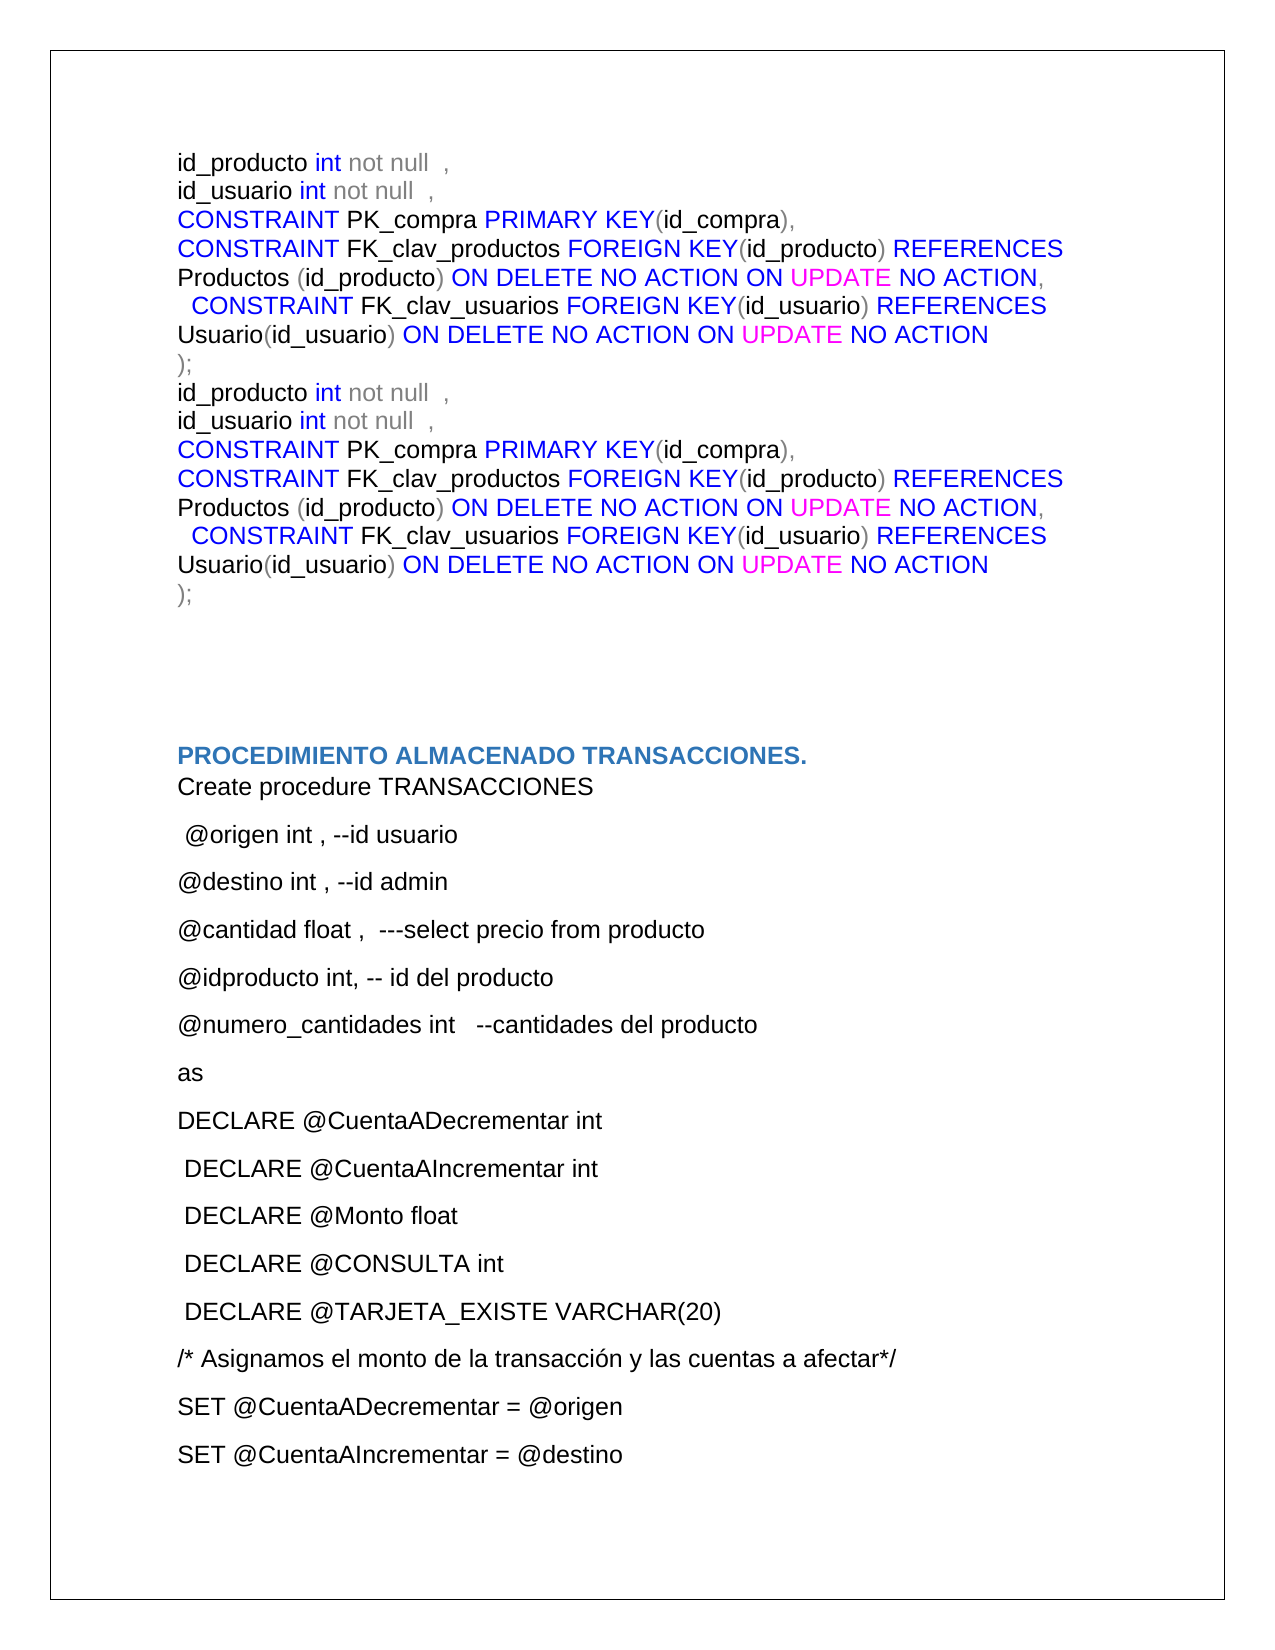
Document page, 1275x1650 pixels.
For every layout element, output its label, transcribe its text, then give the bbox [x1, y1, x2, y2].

text @idproducto int, -- id del producto [177, 963, 1098, 991]
text as [177, 1058, 1098, 1087]
text CONSTRAINT FK_clav_productos FOREIGN KEY(id_producto) REFERENCES Productos (id_producto) ON DELETE NO ACTION ON UPDATE NO ACTION, [177, 464, 1098, 521]
text ); [177, 579, 1098, 607]
text SET @CuentaADecrementar = @origen [177, 1392, 1098, 1421]
text @numero_cantidades int --cantidades del producto [177, 1010, 1098, 1039]
text DECLARE @TARJETA_EXISTE VARCHAR(20) [177, 1297, 1098, 1325]
subtitle PROCEDIMIENTO ALMACENADO TRANSACCIONES. [177, 741, 1098, 769]
text DECLARE @Monto float [177, 1201, 1098, 1230]
text id_producto int not null , [177, 377, 1098, 406]
text /* Asignamos el monto de la transacción y las cuentas a afectar*/ [177, 1344, 1098, 1373]
text CONSTRAINT FK_clav_usuarios FOREIGN KEY(id_usuario) REFERENCES Usuario(id_usuario) ON DELETE NO ACTION ON UPDATE NO ACTION [177, 521, 1098, 579]
text id_producto int not null , [177, 147, 1098, 176]
text DECLARE @CuentaAIncrementar int [177, 1153, 1098, 1182]
text @origen int , --id usuario [177, 819, 1098, 848]
text @cantidad float , ---select precio from producto [177, 915, 1098, 944]
text CONSTRAINT PK_compra PRIMARY KEY(id_compra), [177, 205, 1098, 234]
text CONSTRAINT FK_clav_usuarios FOREIGN KEY(id_usuario) REFERENCES Usuario(id_usuario) ON DELETE NO ACTION ON UPDATE NO ACTION [177, 291, 1098, 349]
text CONSTRAINT PK_compra PRIMARY KEY(id_compra), [177, 435, 1098, 464]
text id_usuario int not null , [177, 176, 1098, 205]
text DECLARE @CONSULTA int [177, 1249, 1098, 1278]
text @destino int , --id admin [177, 867, 1098, 896]
text CONSTRAINT FK_clav_productos FOREIGN KEY(id_producto) REFERENCES Productos (id_producto) ON DELETE NO ACTION ON UPDATE NO ACTION, [177, 234, 1098, 291]
text SET @CuentaAIncrementar = @destino [177, 1440, 1098, 1468]
text ); [177, 349, 1098, 377]
text DECLARE @CuentaADecrementar int [177, 1106, 1098, 1134]
text id_usuario int not null , [177, 406, 1098, 435]
text Create procedure TRANSACCIONES [177, 772, 1098, 801]
